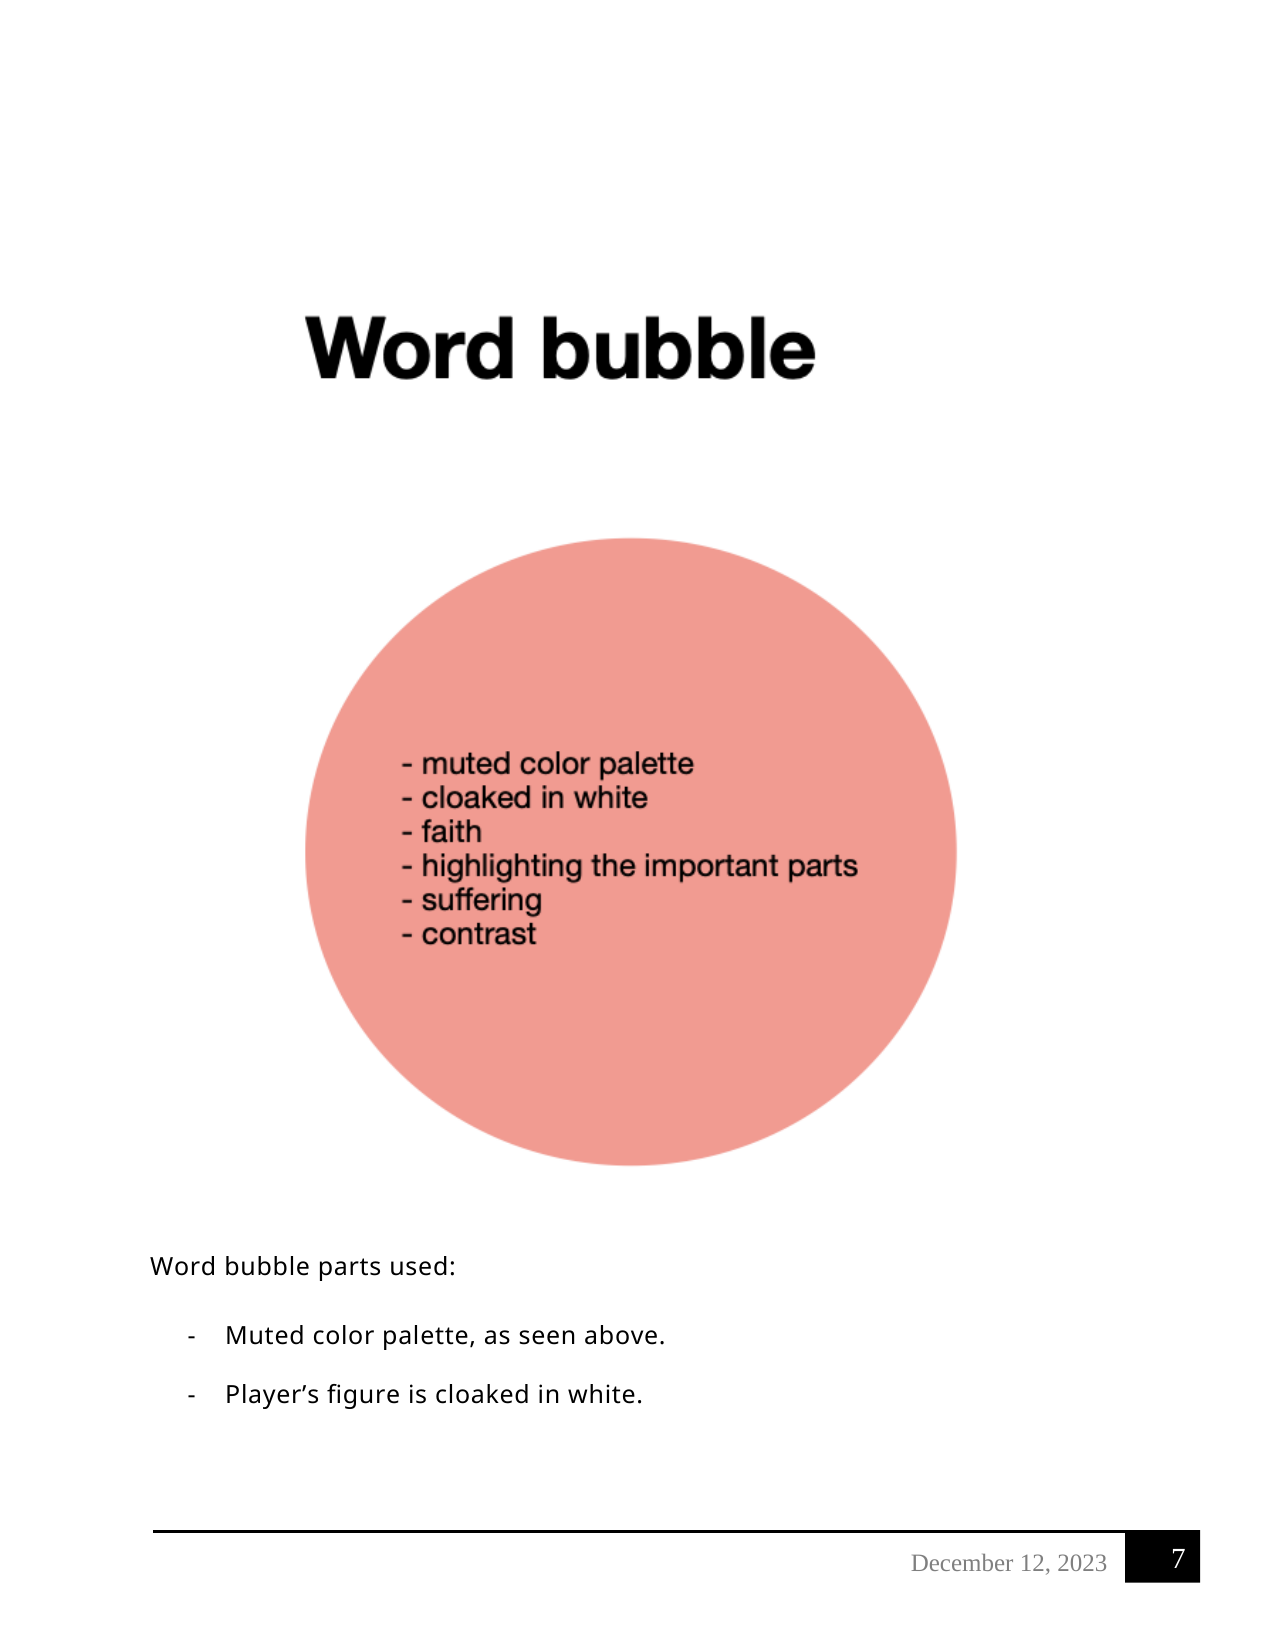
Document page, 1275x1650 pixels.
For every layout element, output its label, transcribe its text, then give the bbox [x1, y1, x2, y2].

list Player’s figure is cloaked in white. [187, 1377, 1125, 1411]
list Muted color palette, as seen above. [187, 1318, 1125, 1352]
picture [150, 219, 1082, 1214]
text Word bubble parts used: [150, 1249, 1125, 1283]
